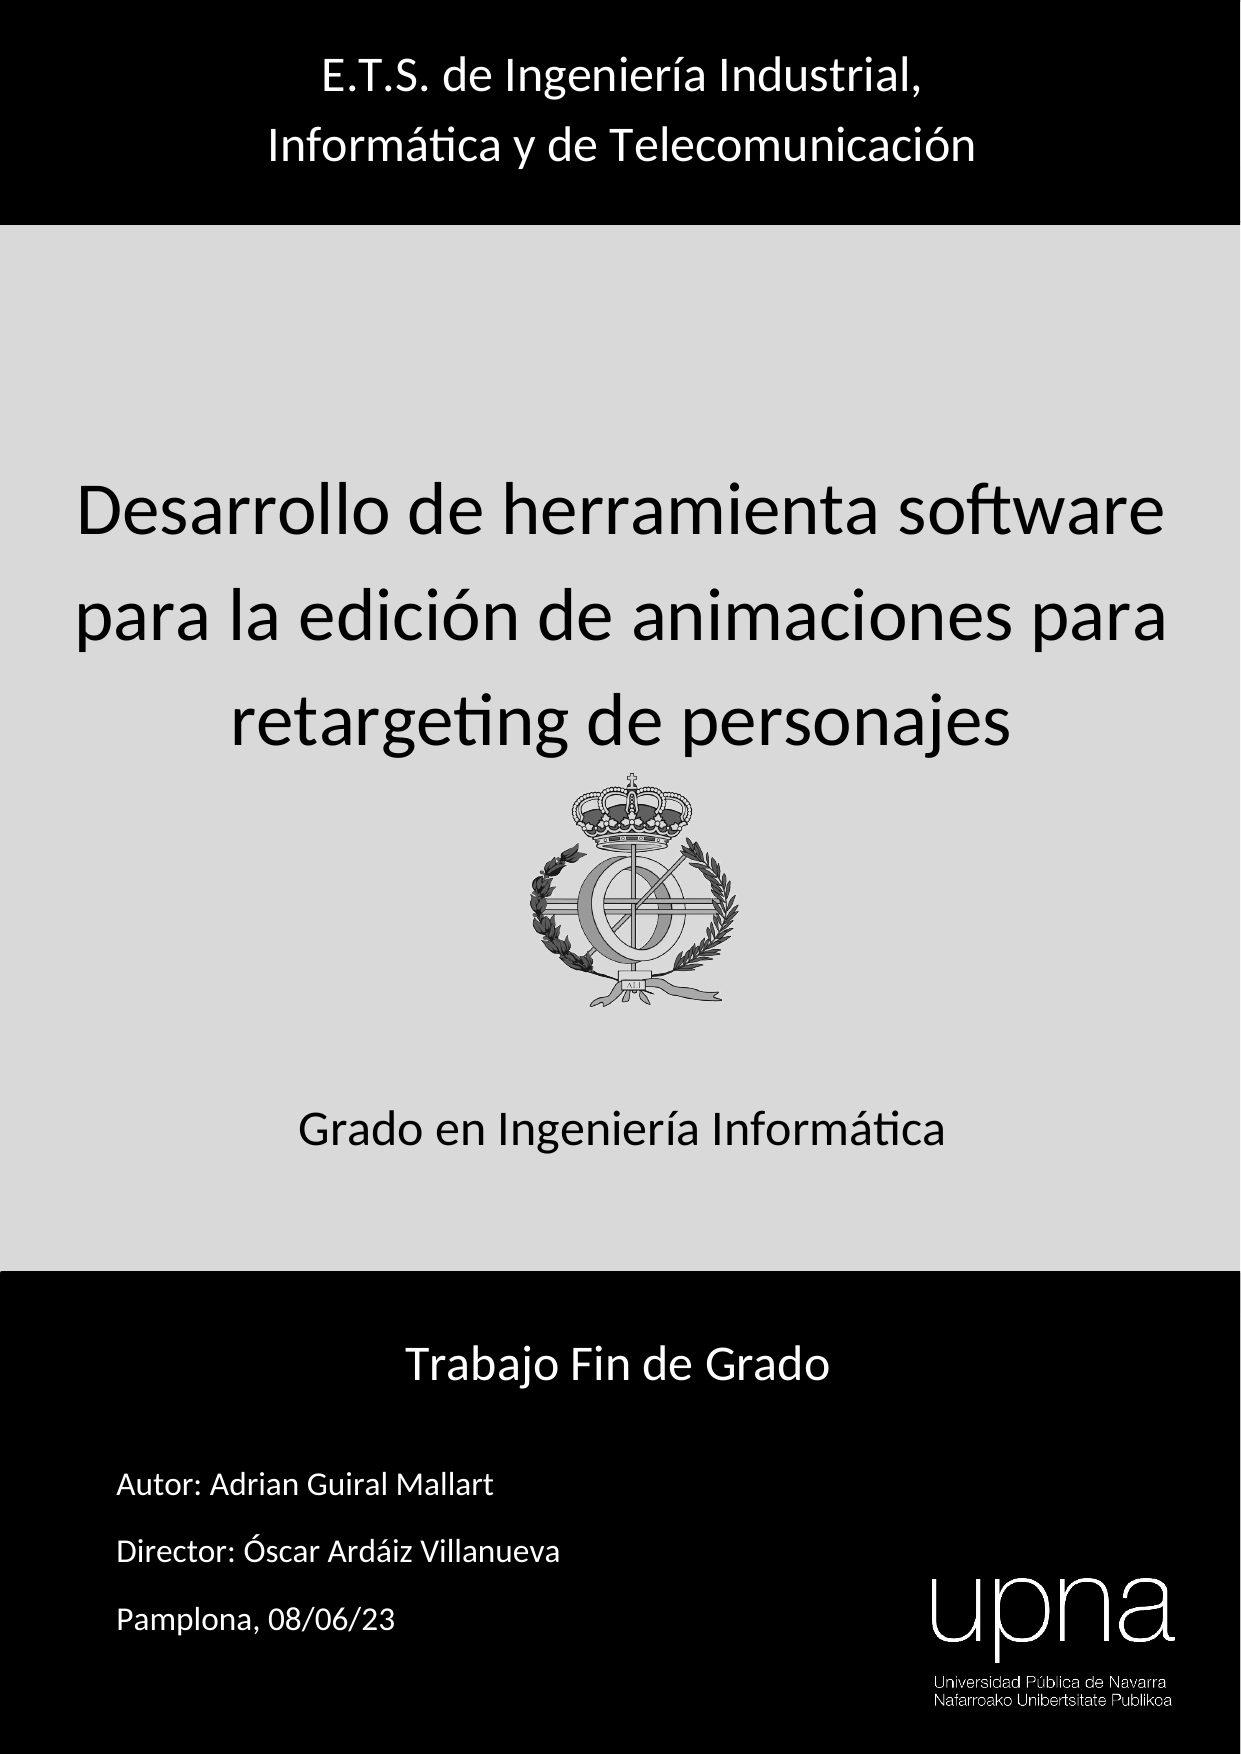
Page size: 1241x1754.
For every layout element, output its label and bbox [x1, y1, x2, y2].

picture [530, 773, 739, 1007]
picture [930, 1576, 1175, 1707]
